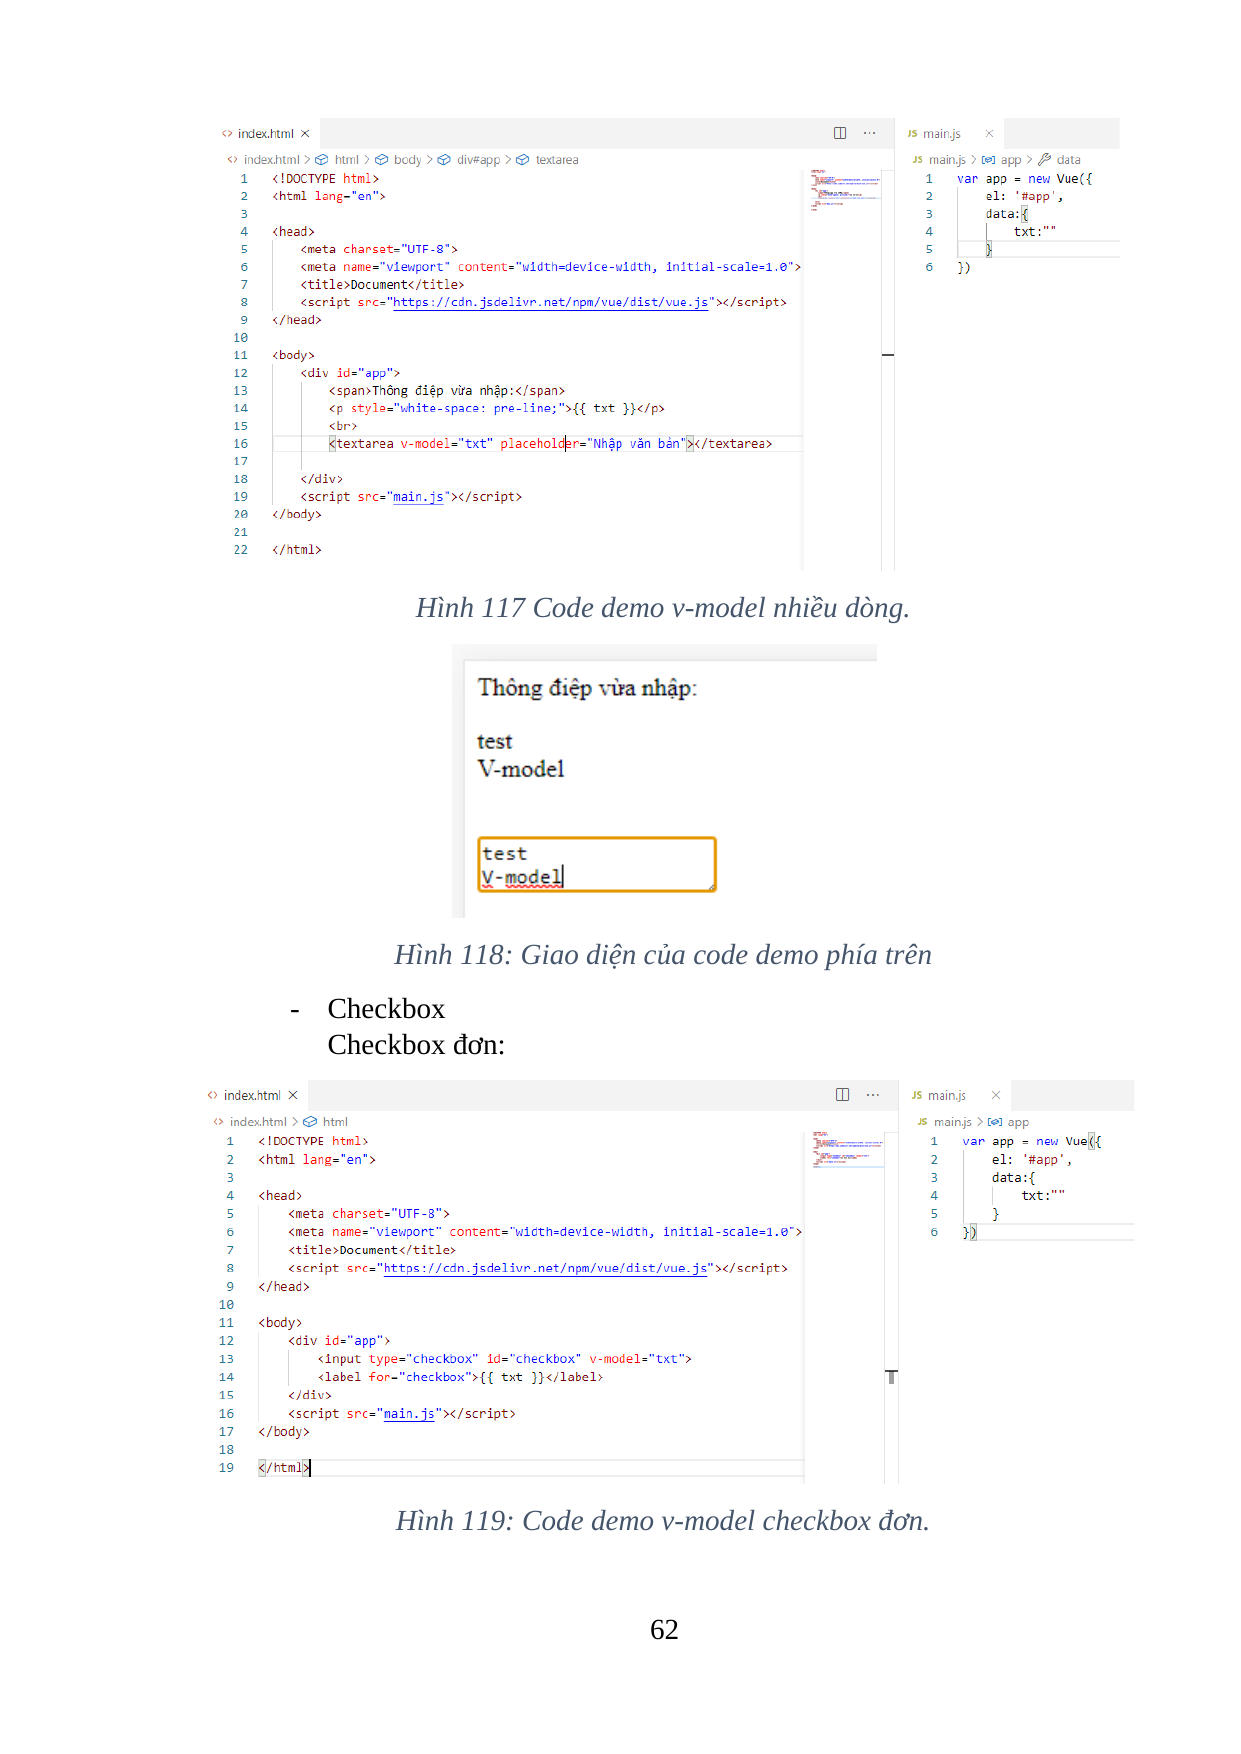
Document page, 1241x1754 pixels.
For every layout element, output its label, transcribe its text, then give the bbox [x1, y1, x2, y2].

list Checkbox [290, 991, 1152, 1025]
picture [194, 1080, 1135, 1484]
picture [209, 118, 1120, 571]
text Hình 119: Code demo v-model checkbox đơn. [177, 1503, 1152, 1537]
text Hình 118: Giao diện của code demo phía trên [177, 937, 1152, 970]
picture [451, 644, 877, 918]
text Hình 117 Code demo v-model nhiều dòng. [177, 590, 1152, 623]
list Checkbox đơn: [327, 1027, 1152, 1061]
